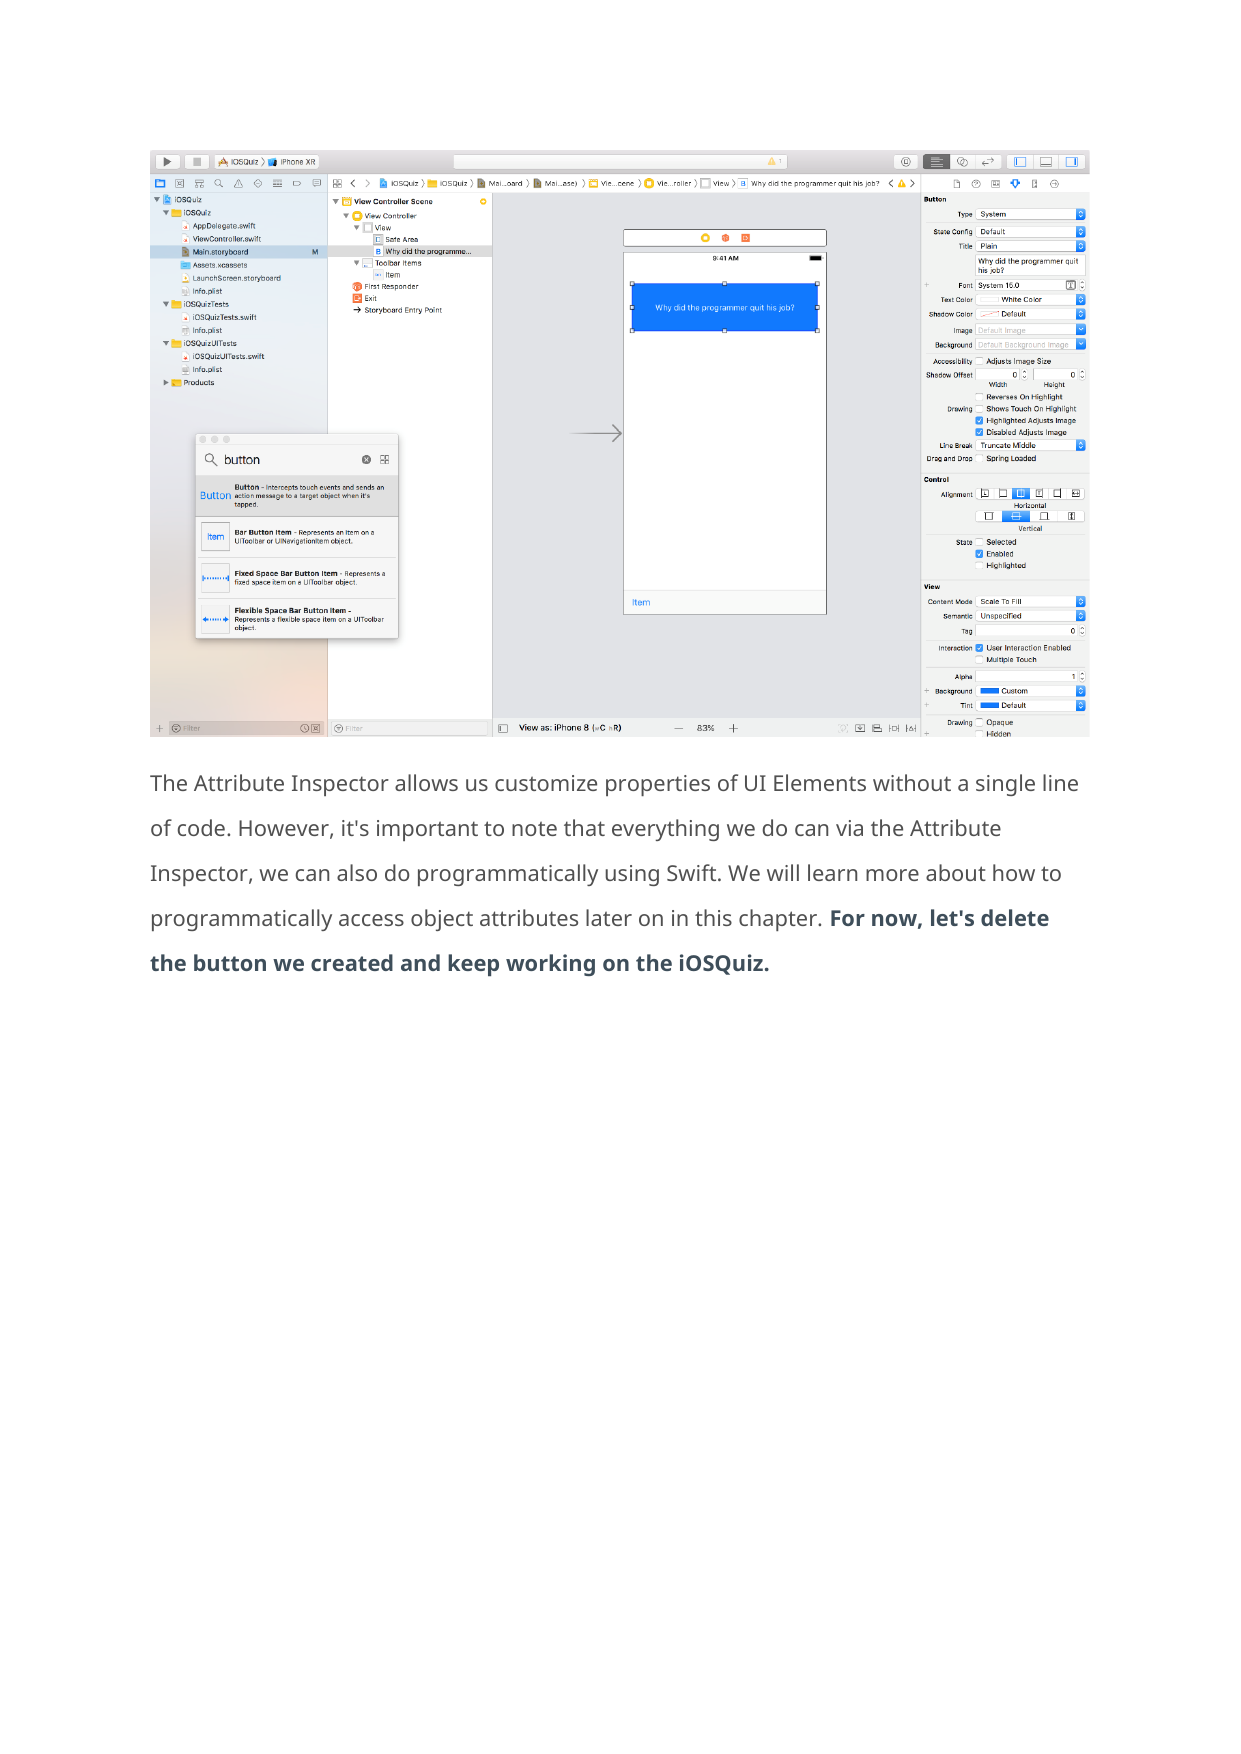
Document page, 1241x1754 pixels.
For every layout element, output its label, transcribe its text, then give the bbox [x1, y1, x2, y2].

picture [150, 150, 1090, 737]
text The Attribute Inspector allows us customize properties of UI Elements without a single line of code. However, it's important to note that everything we do can via the Attribute Inspector, we can also do programmatically using Swift. We will learn more about how to programmatically access object attributes later on in this chapter. For now, let's delete the button we created and keep working on the iOSQuiz. [150, 752, 1090, 977]
